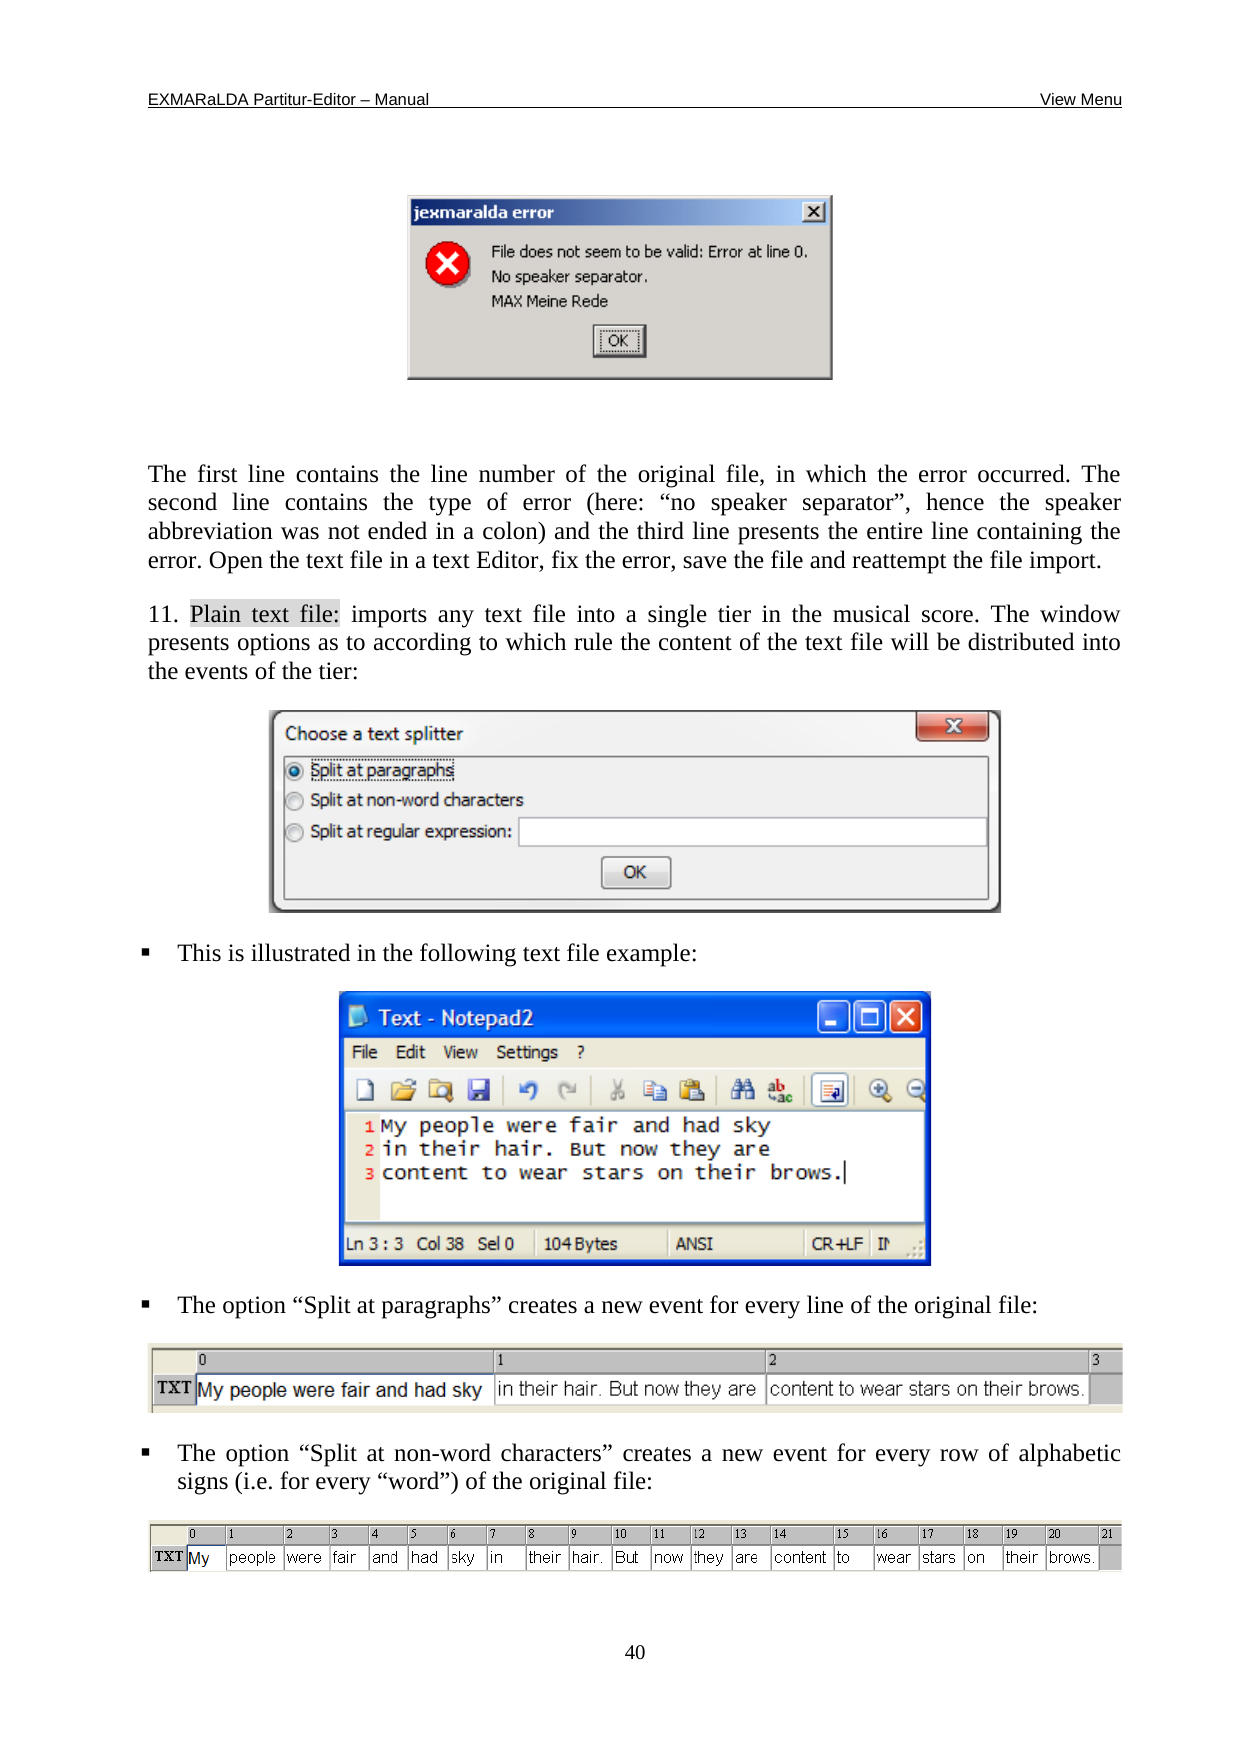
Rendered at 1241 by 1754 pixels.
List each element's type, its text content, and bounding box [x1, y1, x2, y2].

picture [148, 1520, 1122, 1572]
text The option “Split at paragraphs” creates a new event for every line of the original file: [139, 1290, 1122, 1319]
text The first line contains the line number of the original file, in which the error occurred. The second line contains the type of error (here: “no speaker separator”, hence the speaker abbreviation was not ended in a colon) and the third line presents the entire line containing the error. Open the text file in a text Editor, fix the error, save the file and reattempt the file import. [148, 459, 1122, 574]
picture [407, 195, 833, 380]
text 11. Plain text file: imports any text file into a single tier in the musical score. The window presents options as to according to which rule the content of the text file will be distributed into the events of the tier: [148, 599, 1122, 685]
picture [147, 1343, 1123, 1413]
picture [268, 710, 1002, 913]
text The option “Split at non-word characters” creates a new event for every row of alphabetic signs (i.e. for every “word”) of the original file: [139, 1438, 1122, 1495]
picture [338, 991, 932, 1266]
text This is illustrated in the following text file example: [139, 938, 1122, 967]
